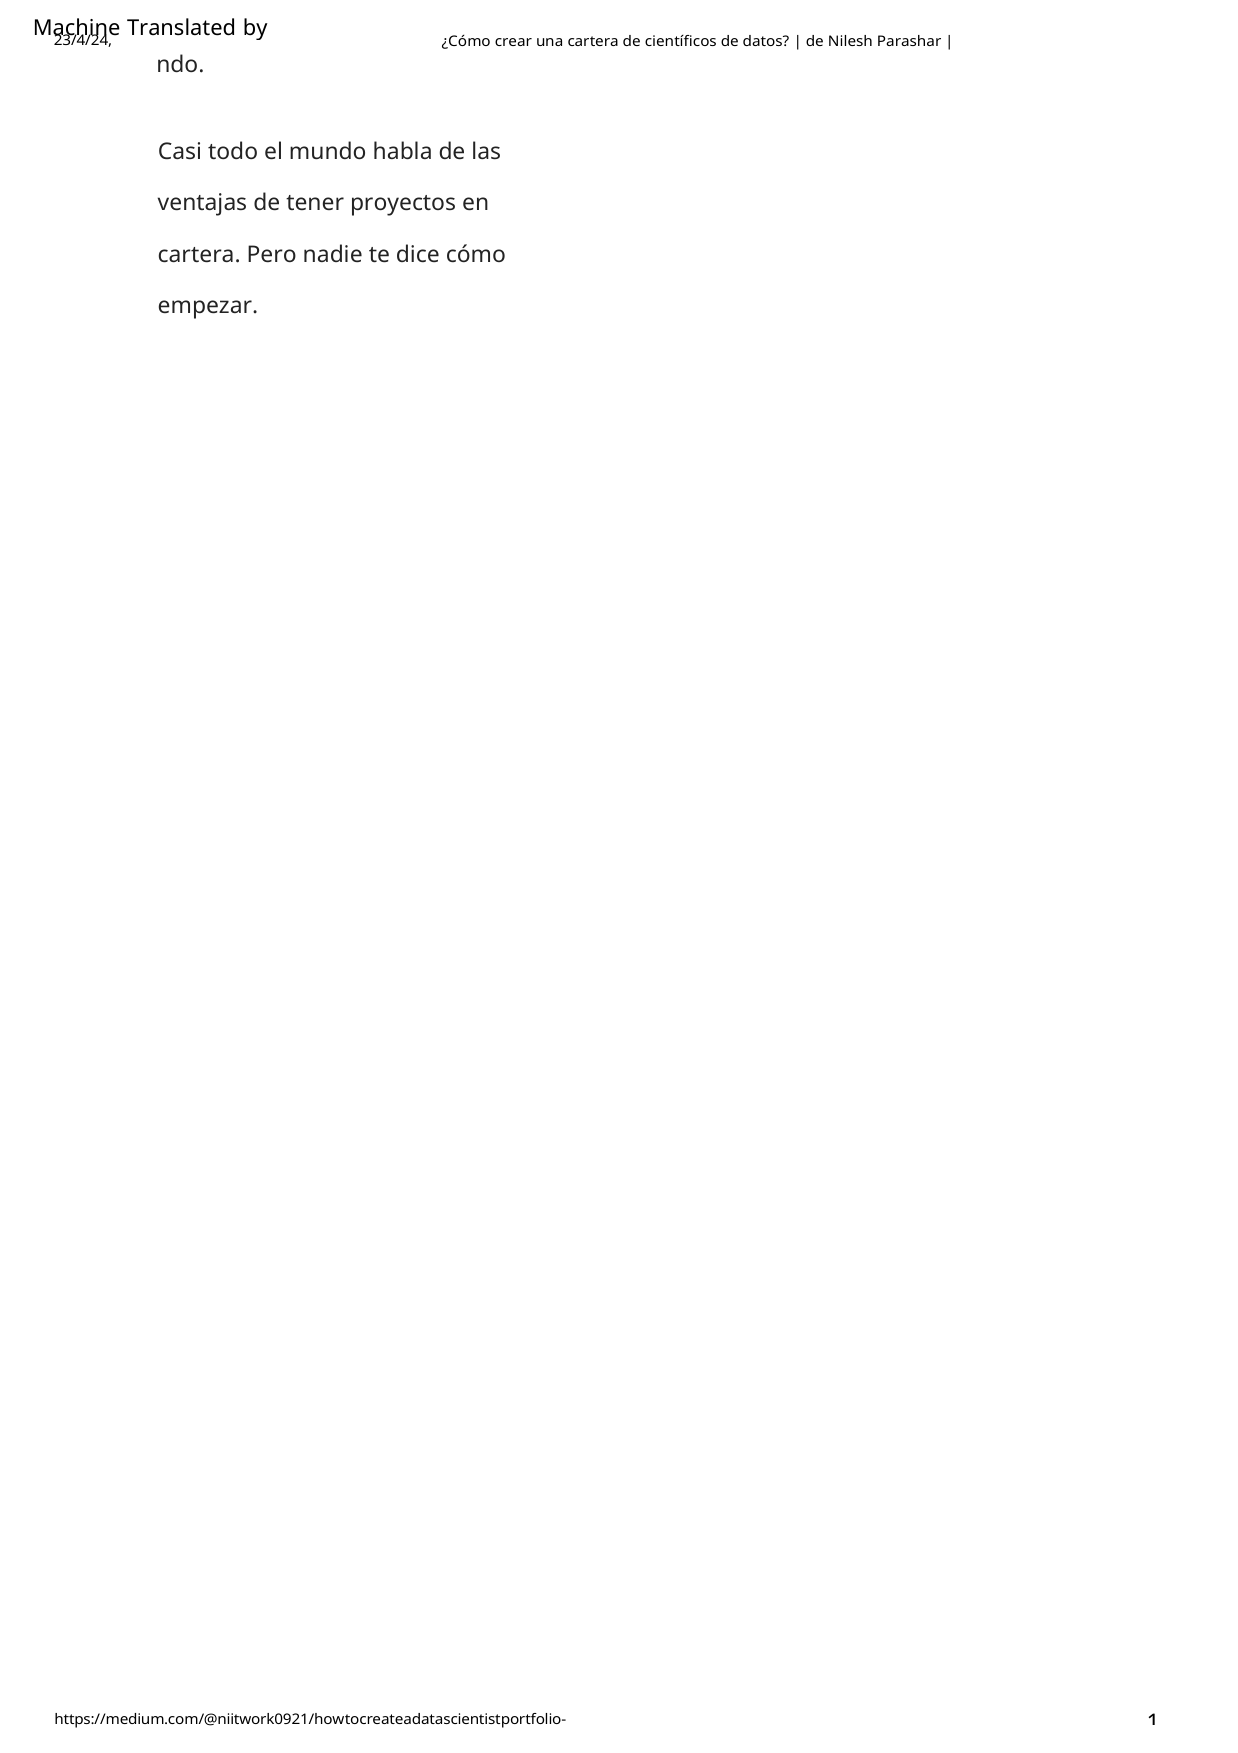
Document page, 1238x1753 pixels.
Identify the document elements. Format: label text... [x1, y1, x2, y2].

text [156, 48, 561, 79]
text Casi todo el mundo habla de las ventajas de tener proyectos en cartera. Pero nadie te dice cómo empezar. [157, 134, 561, 321]
